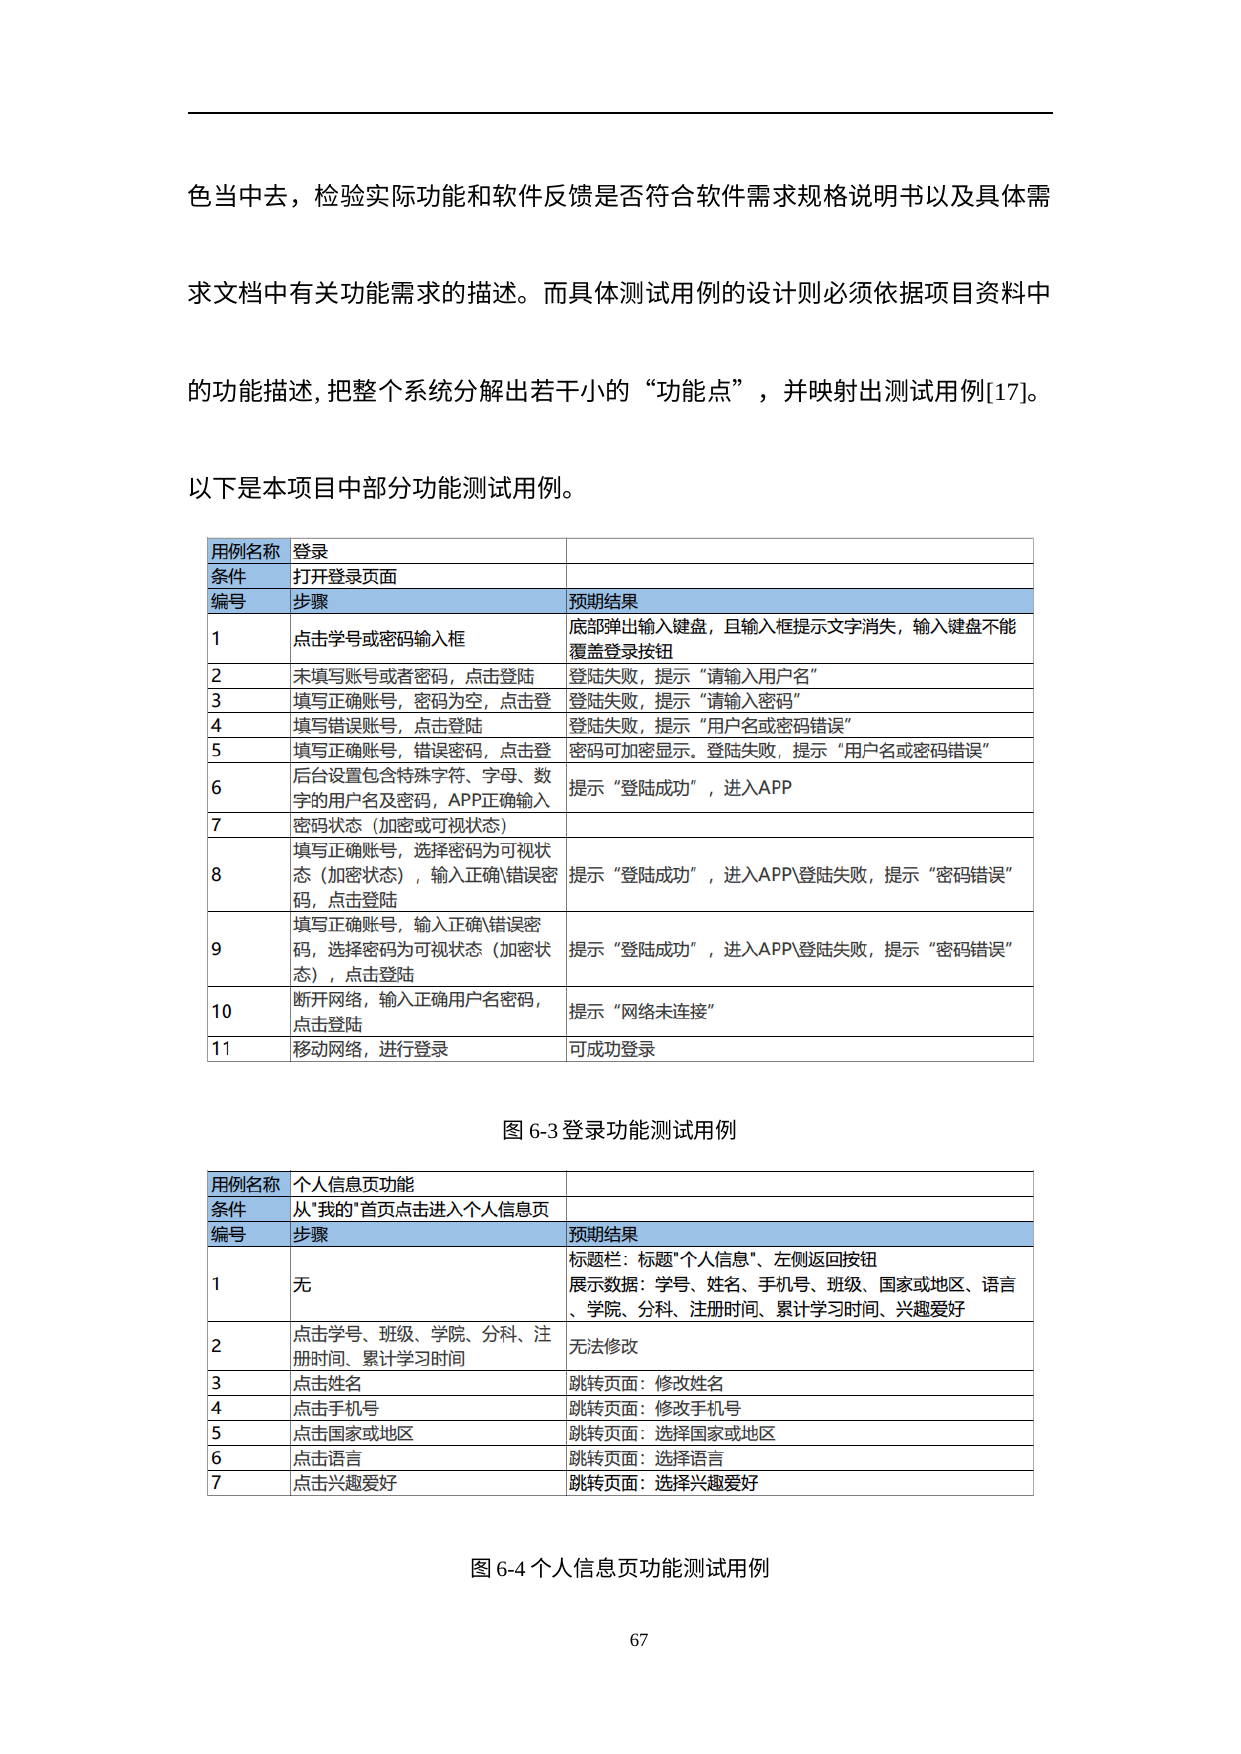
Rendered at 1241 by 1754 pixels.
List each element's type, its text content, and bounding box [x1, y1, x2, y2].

text 图6-3登录功能测试用例 [187, 1112, 1053, 1145]
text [187, 162, 1053, 519]
picture [206, 537, 1034, 1062]
picture [206, 1170, 1034, 1496]
text 图6-4个人信息页功能测试用例 [187, 1550, 1053, 1583]
